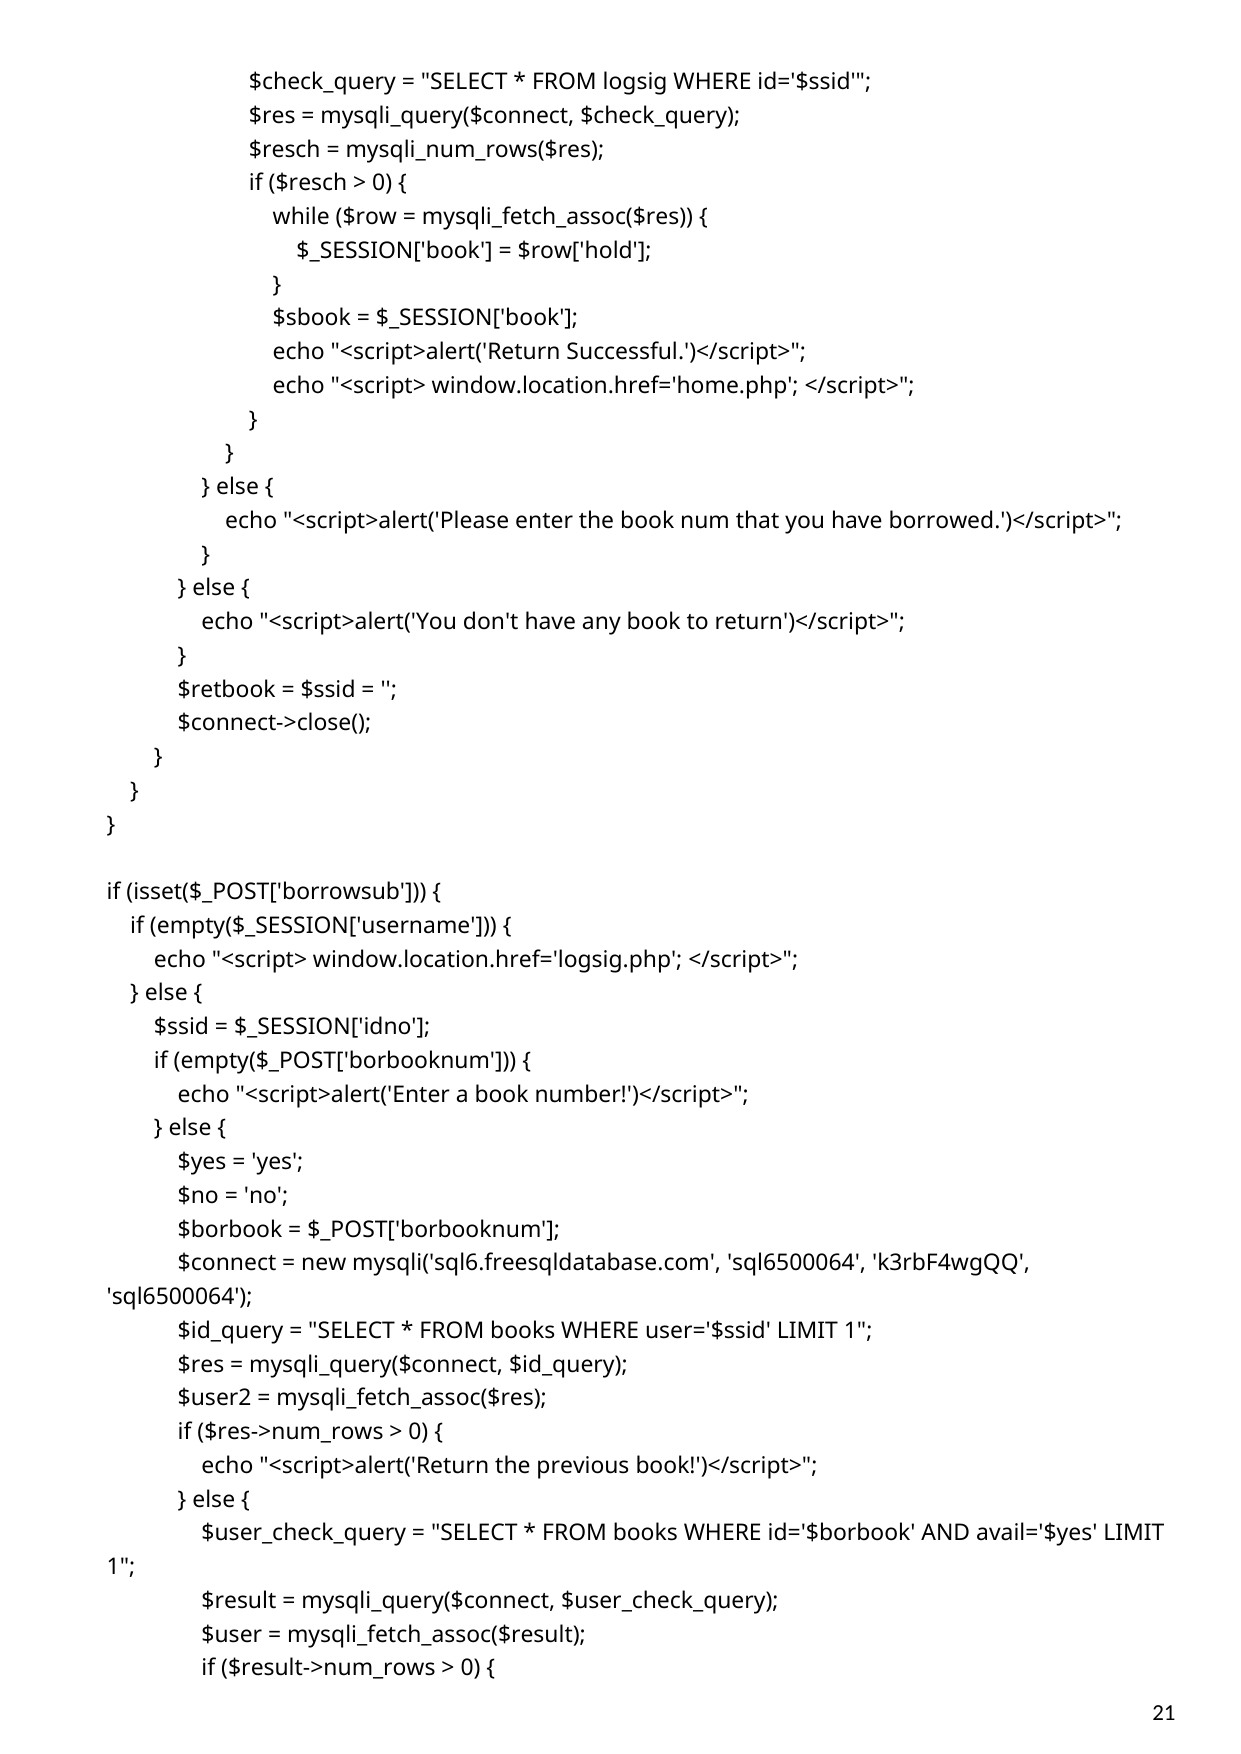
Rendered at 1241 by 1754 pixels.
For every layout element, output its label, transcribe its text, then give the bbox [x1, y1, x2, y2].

text } [106, 774, 1175, 805]
text } else { [106, 976, 1175, 1007]
text if ($result->num_rows > 0) { [106, 1651, 1175, 1682]
text echo "<script>alert('Return the previous book!')</script>"; [106, 1449, 1175, 1480]
text } [106, 740, 1175, 771]
text } else { [106, 571, 1175, 602]
text $id_query = "SELECT * FROM books WHERE user='$ssid' LIMIT 1"; [106, 1314, 1175, 1345]
text $retbook = $ssid = ''; [106, 672, 1175, 704]
text $no = 'no'; [106, 1179, 1175, 1210]
text $yes = 'yes'; [106, 1145, 1175, 1176]
text $_SESSION['book'] = $row['hold']; [106, 234, 1175, 265]
text } else { [106, 1111, 1175, 1142]
text } [106, 267, 1175, 299]
text while ($row = mysqli_fetch_assoc($res)) { [106, 200, 1175, 231]
text $connect = new mysqli('sql6.freesqldatabase.com', 'sql6500064', 'k3rbF4wgQQ', 'sql6500064'); [106, 1246, 1175, 1311]
text echo "<script>alert('Enter a book number!')</script>"; [106, 1077, 1175, 1109]
text $sbook = $_SESSION['book']; [106, 301, 1175, 332]
text $check_query = "SELECT * FROM logsig WHERE id='$ssid'"; [106, 65, 1175, 96]
text $result = mysqli_query($connect, $user_check_query); [106, 1584, 1175, 1615]
text } [106, 639, 1175, 670]
text echo "<script> window.location.href='logsig.php'; </script>"; [106, 942, 1175, 974]
text } [106, 537, 1175, 569]
text if (isset($_POST['borrowsub'])) { [106, 875, 1175, 906]
text $res = mysqli_query($connect, $id_query); [106, 1347, 1175, 1379]
text $user_check_query = "SELECT * FROM books WHERE id='$borbook' AND avail='$yes' LIMIT 1"; [106, 1516, 1175, 1581]
text } else { [106, 1482, 1175, 1514]
text $ssid = $_SESSION['idno']; [106, 1010, 1175, 1041]
text } [106, 807, 1175, 839]
text if (empty($_SESSION['username'])) { [106, 909, 1175, 940]
text echo "<script> window.location.href='home.php'; </script>"; [106, 369, 1175, 400]
text $connect->close(); [106, 706, 1175, 737]
text } [106, 402, 1175, 434]
text if ($resch > 0) { [106, 166, 1175, 197]
text echo "<script>alert('Return Successful.')</script>"; [106, 335, 1175, 366]
text echo "<script>alert('Please enter the book num that you have borrowed.')</script>"; [106, 504, 1175, 535]
text echo "<script>alert('You don't have any book to return')</script>"; [106, 605, 1175, 636]
text $user = mysqli_fetch_assoc($result); [106, 1617, 1175, 1649]
text } [106, 436, 1175, 467]
text if (empty($_POST['borbooknum'])) { [106, 1044, 1175, 1075]
text $resch = mysqli_num_rows($res); [106, 132, 1175, 164]
text $res = mysqli_query($connect, $check_query); [106, 99, 1175, 130]
text $user2 = mysqli_fetch_assoc($res); [106, 1381, 1175, 1412]
text } else { [106, 470, 1175, 501]
text if ($res->num_rows > 0) { [106, 1415, 1175, 1446]
text $borbook = $_POST['borbooknum']; [106, 1212, 1175, 1244]
